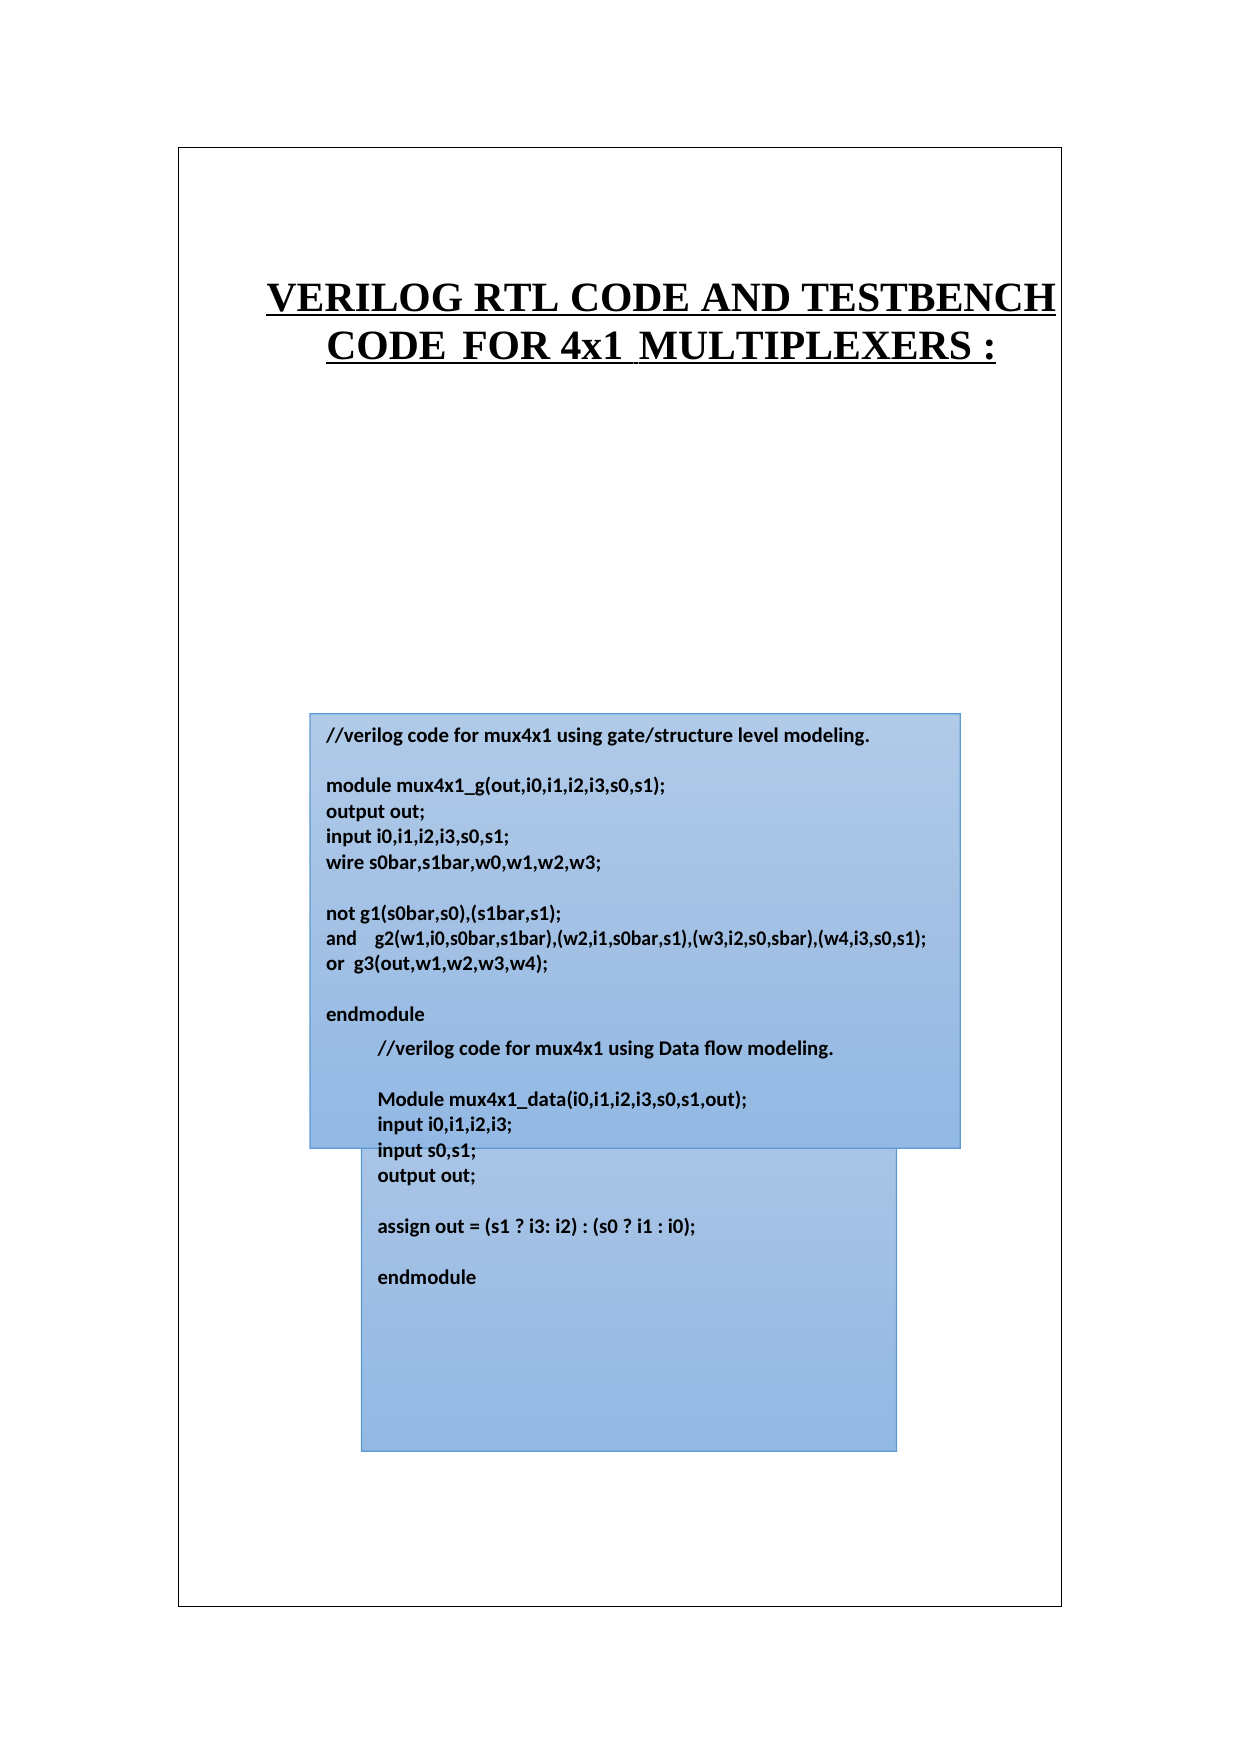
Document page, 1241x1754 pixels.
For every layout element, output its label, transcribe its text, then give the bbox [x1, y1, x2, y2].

picture [311, 715, 959, 1147]
subtitle VERILOG RTL CODE AND TESTBENCH CODE FOR 4x1 MULTIPLEXERS : [245, 273, 1078, 368]
picture [363, 1149, 895, 1450]
